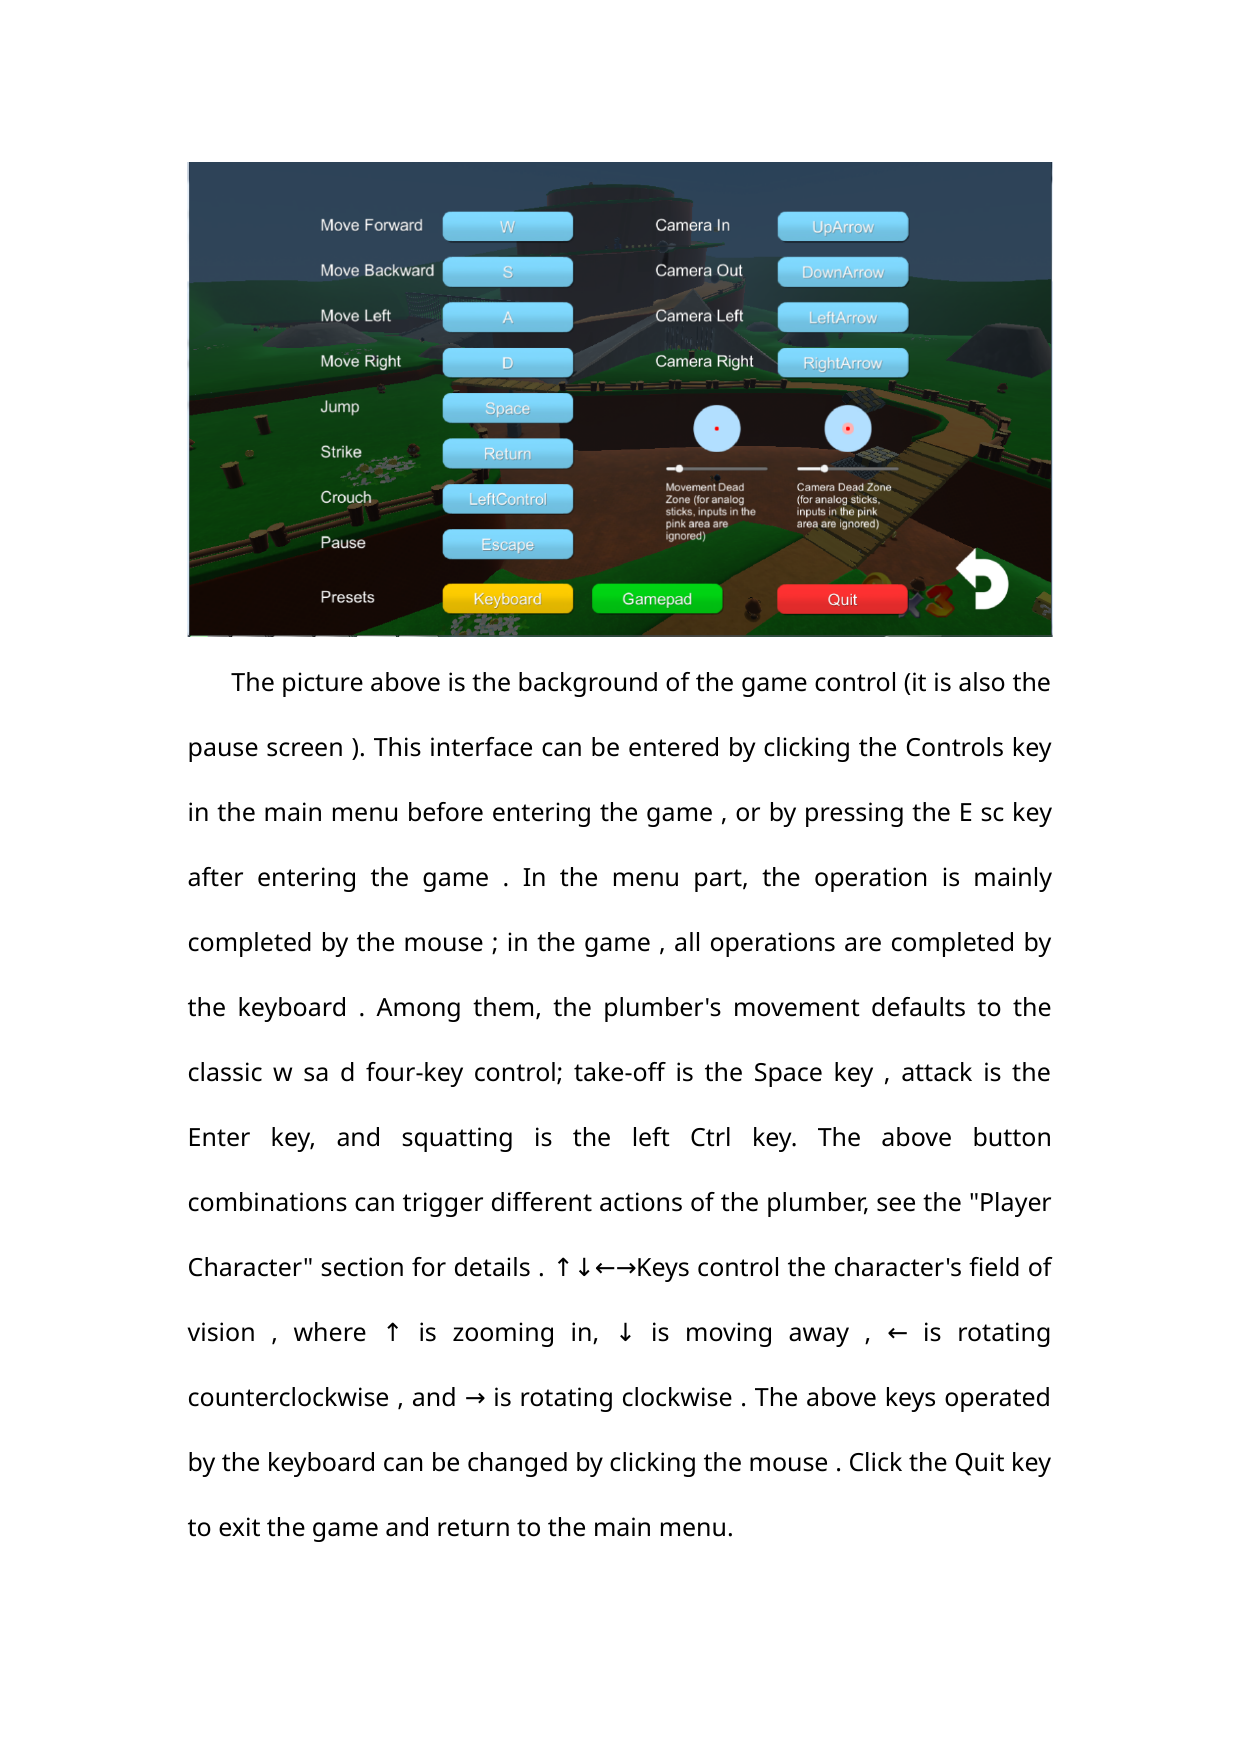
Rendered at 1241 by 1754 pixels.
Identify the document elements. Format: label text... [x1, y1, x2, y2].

text The picture above is the background of the game control (it is also the pause screen ). This interface can be entered by clicking the Controls key in the main menu before entering the game , or by pressing the E sc key after entering the game . In the menu part, the operation is mainly completed by the mouse ; in the game , all operations are completed by the keyboard . Among them, the plumber's movement defaults to the classic w sa d four-key control; take-off is the Space key , attack is the Enter key, and squatting is the left Ctrl key. The above button combinations can trigger different actions of the plumber, see the "Player Character" section for details . ↑↓←→Keys control the character's field of vision , where ↑ is zooming in, ↓ is moving away , ← is rotating counterclockwise , and → is rotating clockwise . The above keys operated by the keyboard can be changed by clicking the mouse . Click the Quit key to exit the game and return to the main menu. [187, 649, 1053, 1559]
picture [187, 162, 1053, 637]
